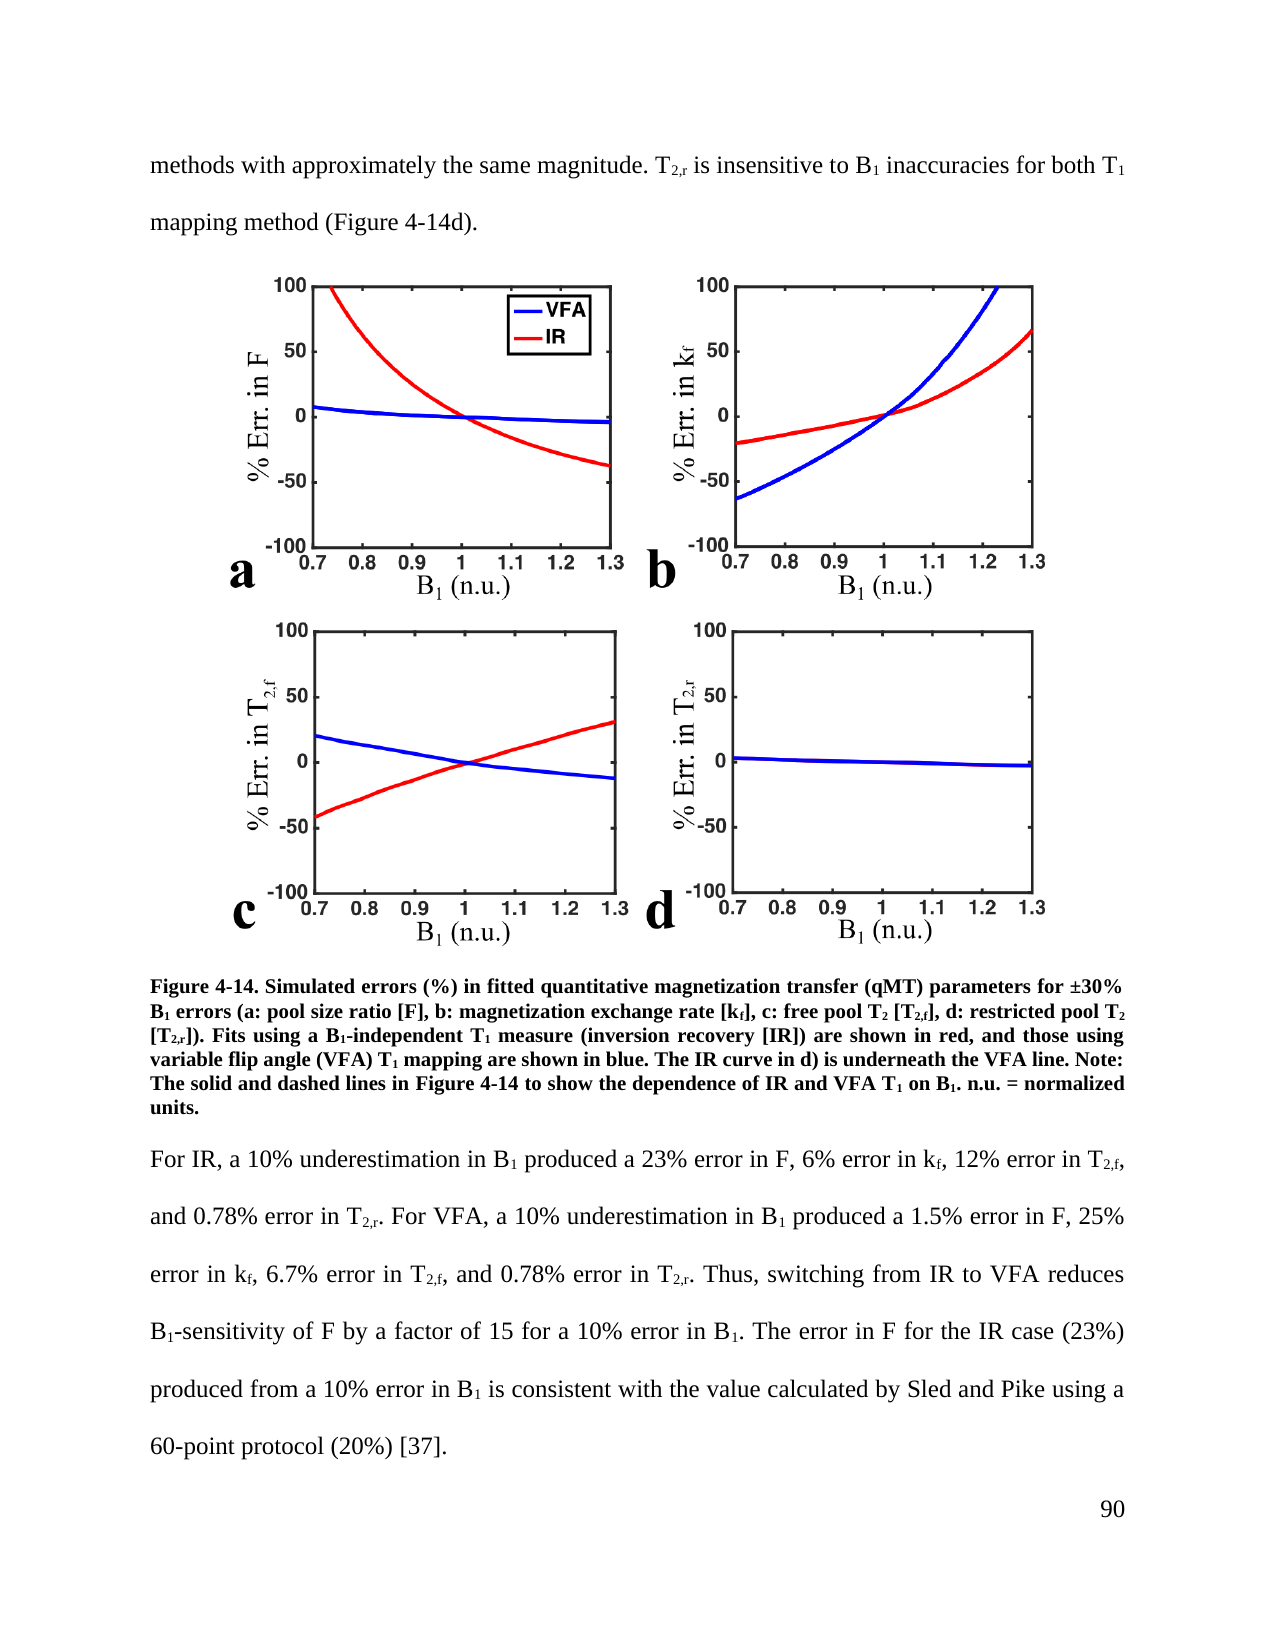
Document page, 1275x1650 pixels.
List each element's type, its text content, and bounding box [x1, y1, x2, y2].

text For IR, a 10% underestimation in B1 produced a 23% error in F, 6% error in kf, 12% error in T2,f, and 0.78% error in T2,r. For VFA, a 10% underestimation in B1 produced a 1.5% error in F, 25% error in kf, 6.7% error in T2,f, and 0.78% error in T2,r. Thus, switching from IR to VFA reduces B1-sensitivity of F by a factor of 15 for a 10% error in B1. The error in F for the IR case (23%) produced from a 10% error in B1 is consistent with the value calculated by Sled and Pike using a 60-point protocol (20%) [37]. [150, 1144, 1125, 1460]
picture [230, 277, 1045, 946]
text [150, 150, 1125, 236]
text Figure 4-3. Simulated errors (%) in fitted quantitative magnetization transfer (qMT) parameters for ±30% B1 errors (a: pool size ratio [F], b: magnetization exchange rate [kf], c: free pool T2 [T2,f], d: restricted pool T2 [T2,r]). Fits using a B1-independent T1 measure (inversion recovery [IR]) are shown in red, and those using variable flip angle (VFA) T1 mapping are shown in blue. The IR curve in d) is underneath the VFA line. Note: The solid and dashed lines in Figure 4-3 to show the dependence of IR and VFA T1 on B1. n.u. = normalized units. [150, 974, 1125, 1119]
